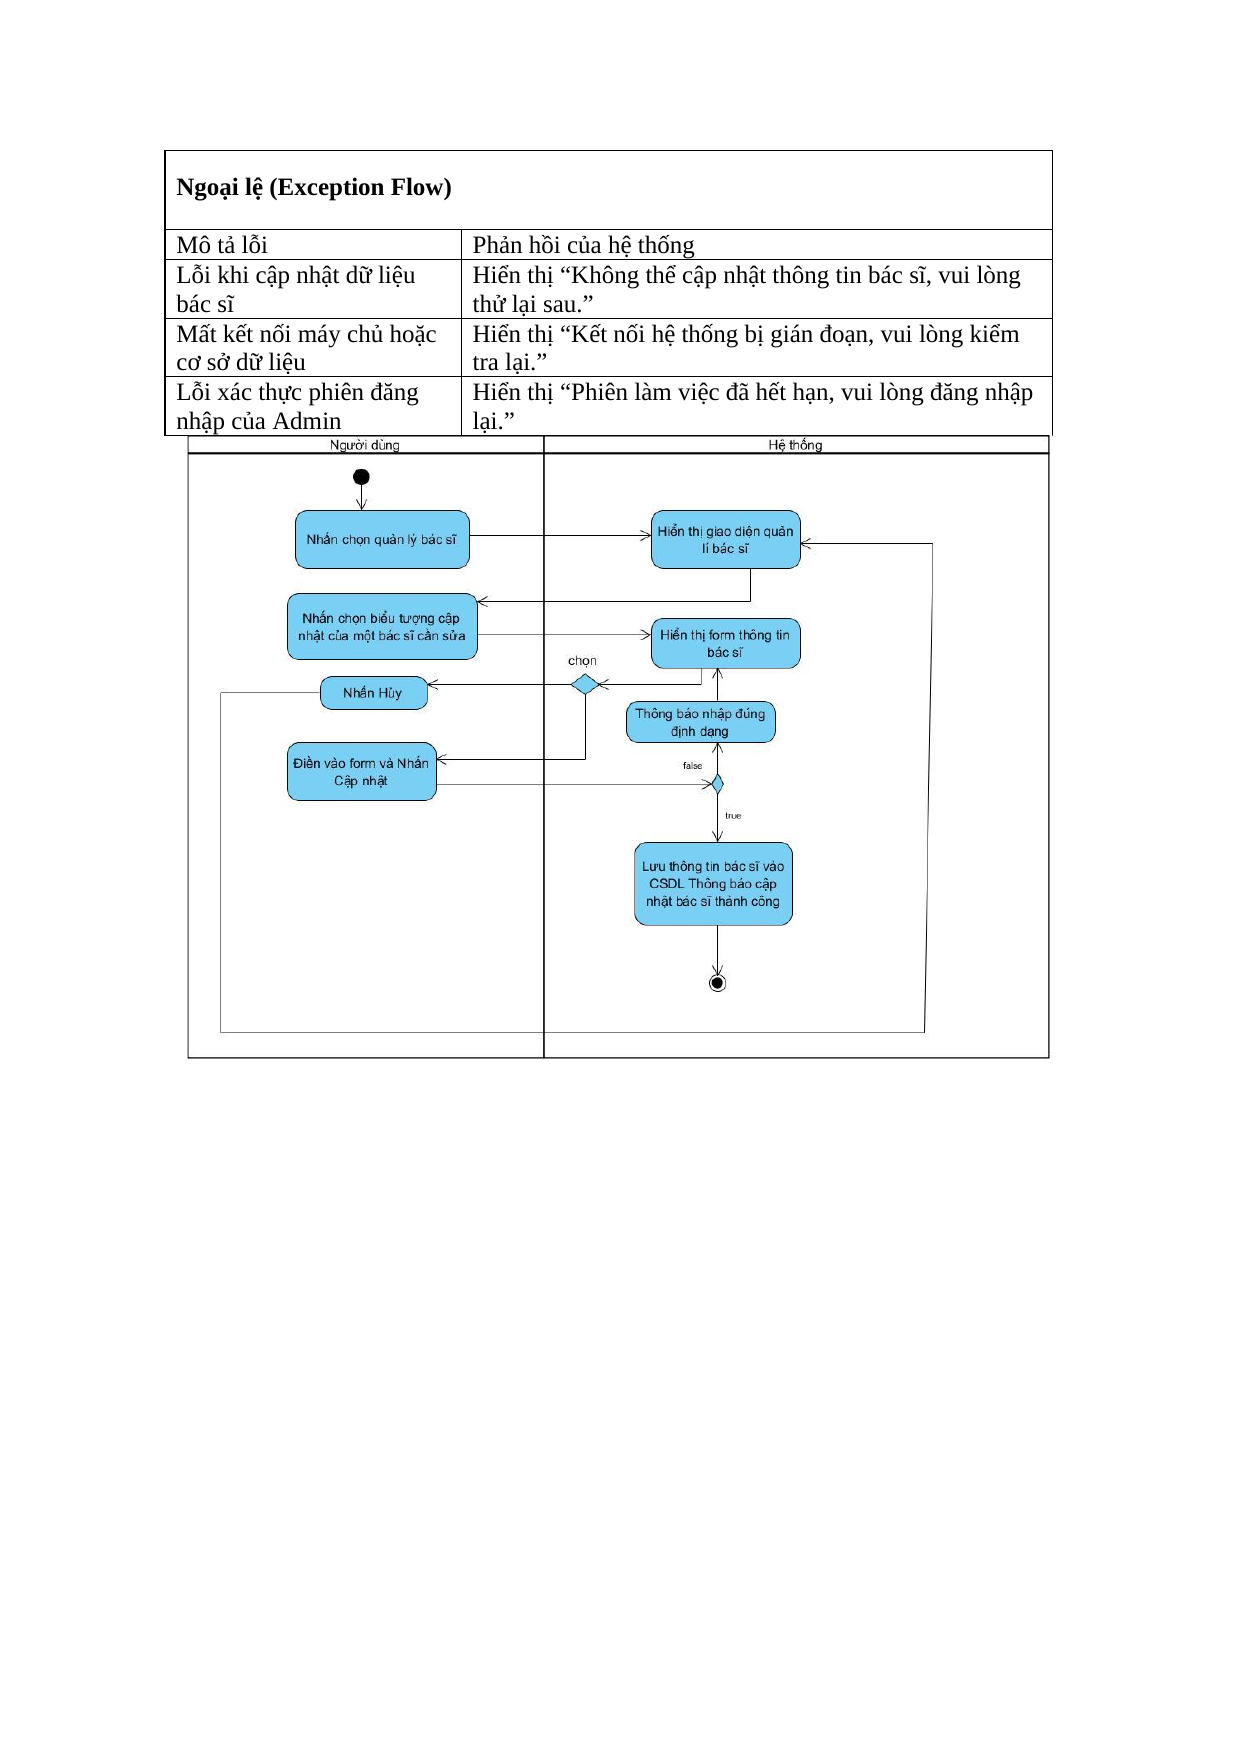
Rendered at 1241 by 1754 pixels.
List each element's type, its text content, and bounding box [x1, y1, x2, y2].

picture [187, 435, 1053, 1062]
table_cell Lỗi khi cập nhật dữ liệu bác sĩ [166, 260, 461, 318]
table_cell Hiển thị “Kết nối hệ thống bị gián đoạn, vui lòng kiểm tra lại.” [462, 319, 1052, 376]
table_cell Ngoại lệ (Exception Flow) [166, 151, 1052, 229]
table_cell Mất kết nối máy chủ hoặc cơ sở dữ liệu [166, 319, 461, 376]
table_cell Hiển thị “Phiên làm việc đã hết hạn, vui lòng đăng nhập lại.” [462, 377, 1052, 435]
table_cell Hiển thị “Không thể cập nhật thông tin bác sĩ, vui lòng thử lại sau.” [462, 260, 1052, 318]
table_cell Mô tả lỗi [166, 230, 461, 259]
table_cell Phản hồi của hệ thống [462, 230, 1052, 259]
table_cell Lỗi xác thực phiên đăng nhập của Admin [166, 377, 461, 435]
